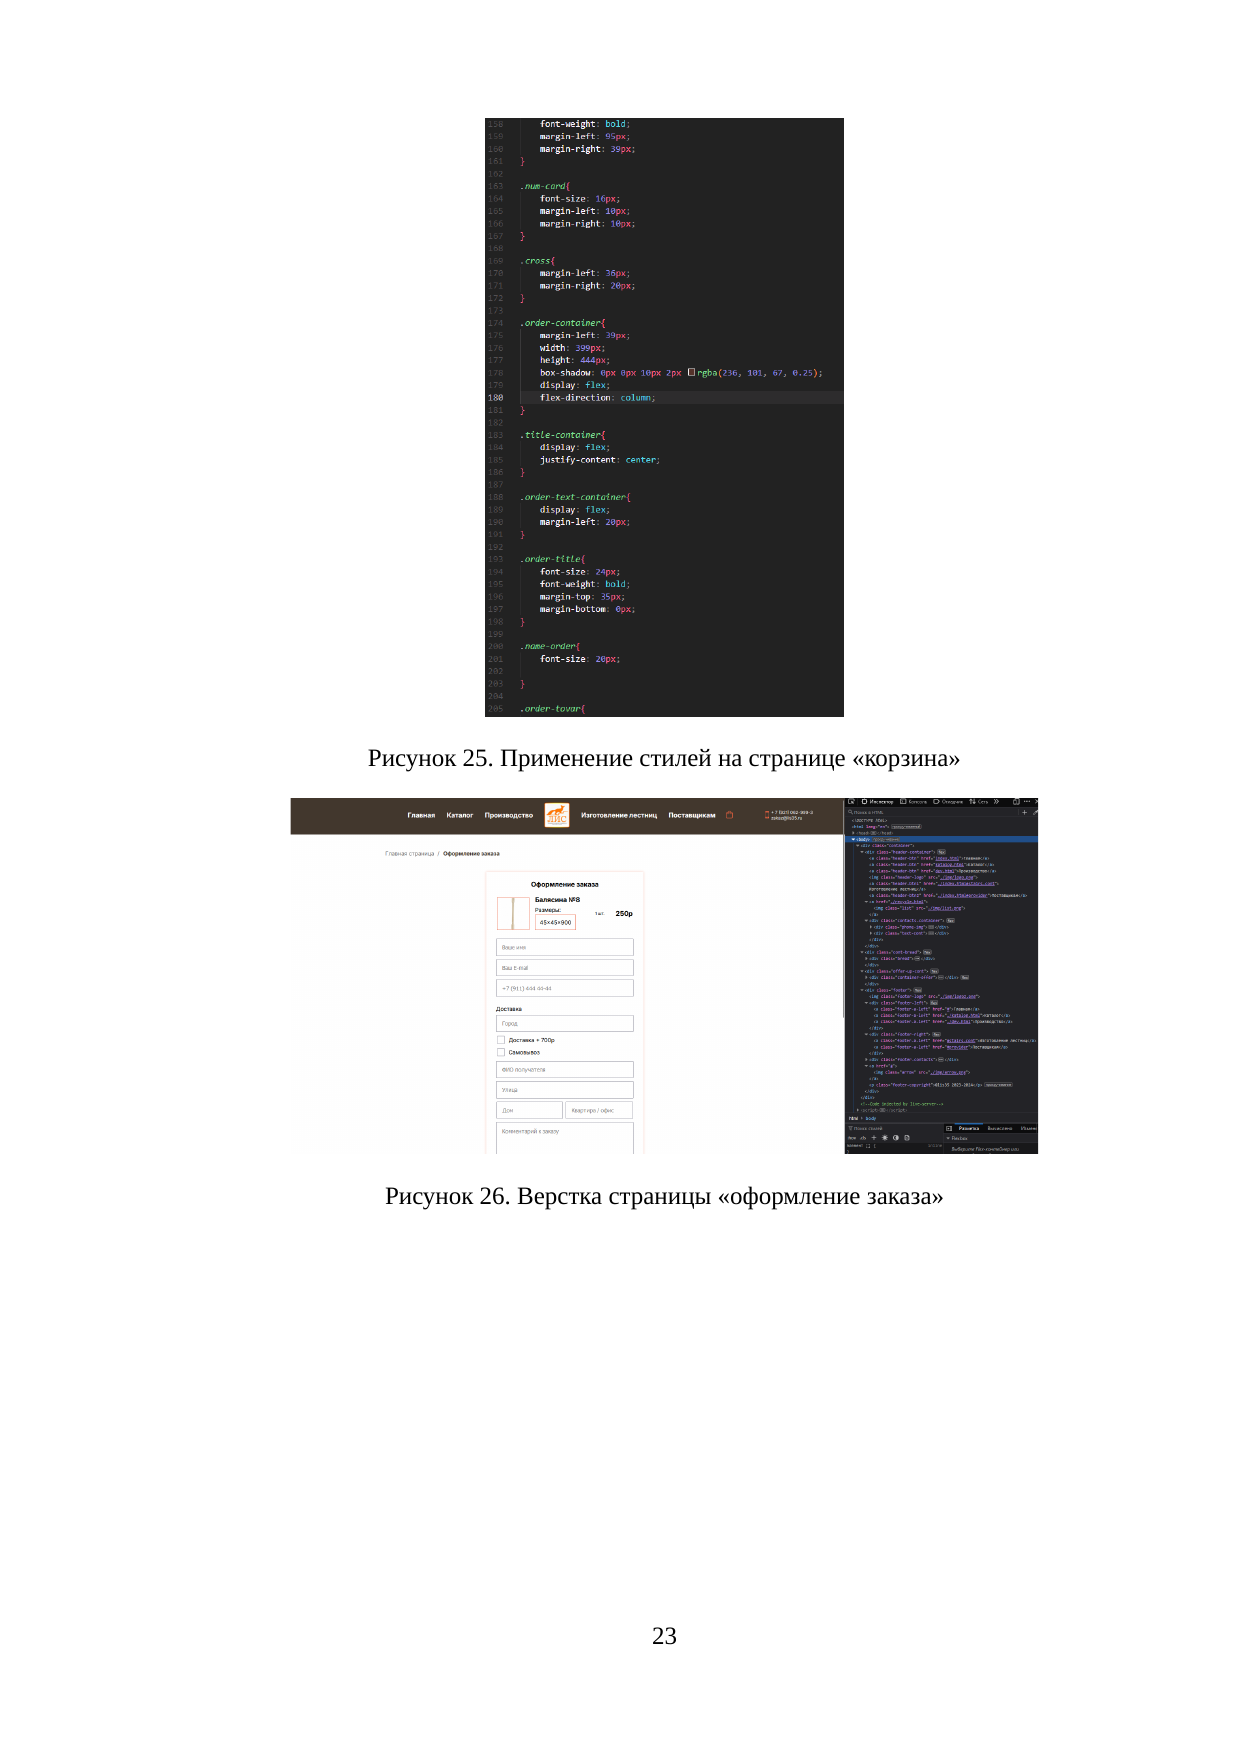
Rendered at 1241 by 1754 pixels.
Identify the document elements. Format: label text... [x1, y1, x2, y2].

picture [290, 798, 1039, 1154]
text Рисунок 26. Верстка страницы «оформление заказа» [177, 1181, 1152, 1209]
picture [485, 118, 844, 717]
text Рисунок 25. Применение стилей на странице «корзина» [177, 743, 1152, 772]
